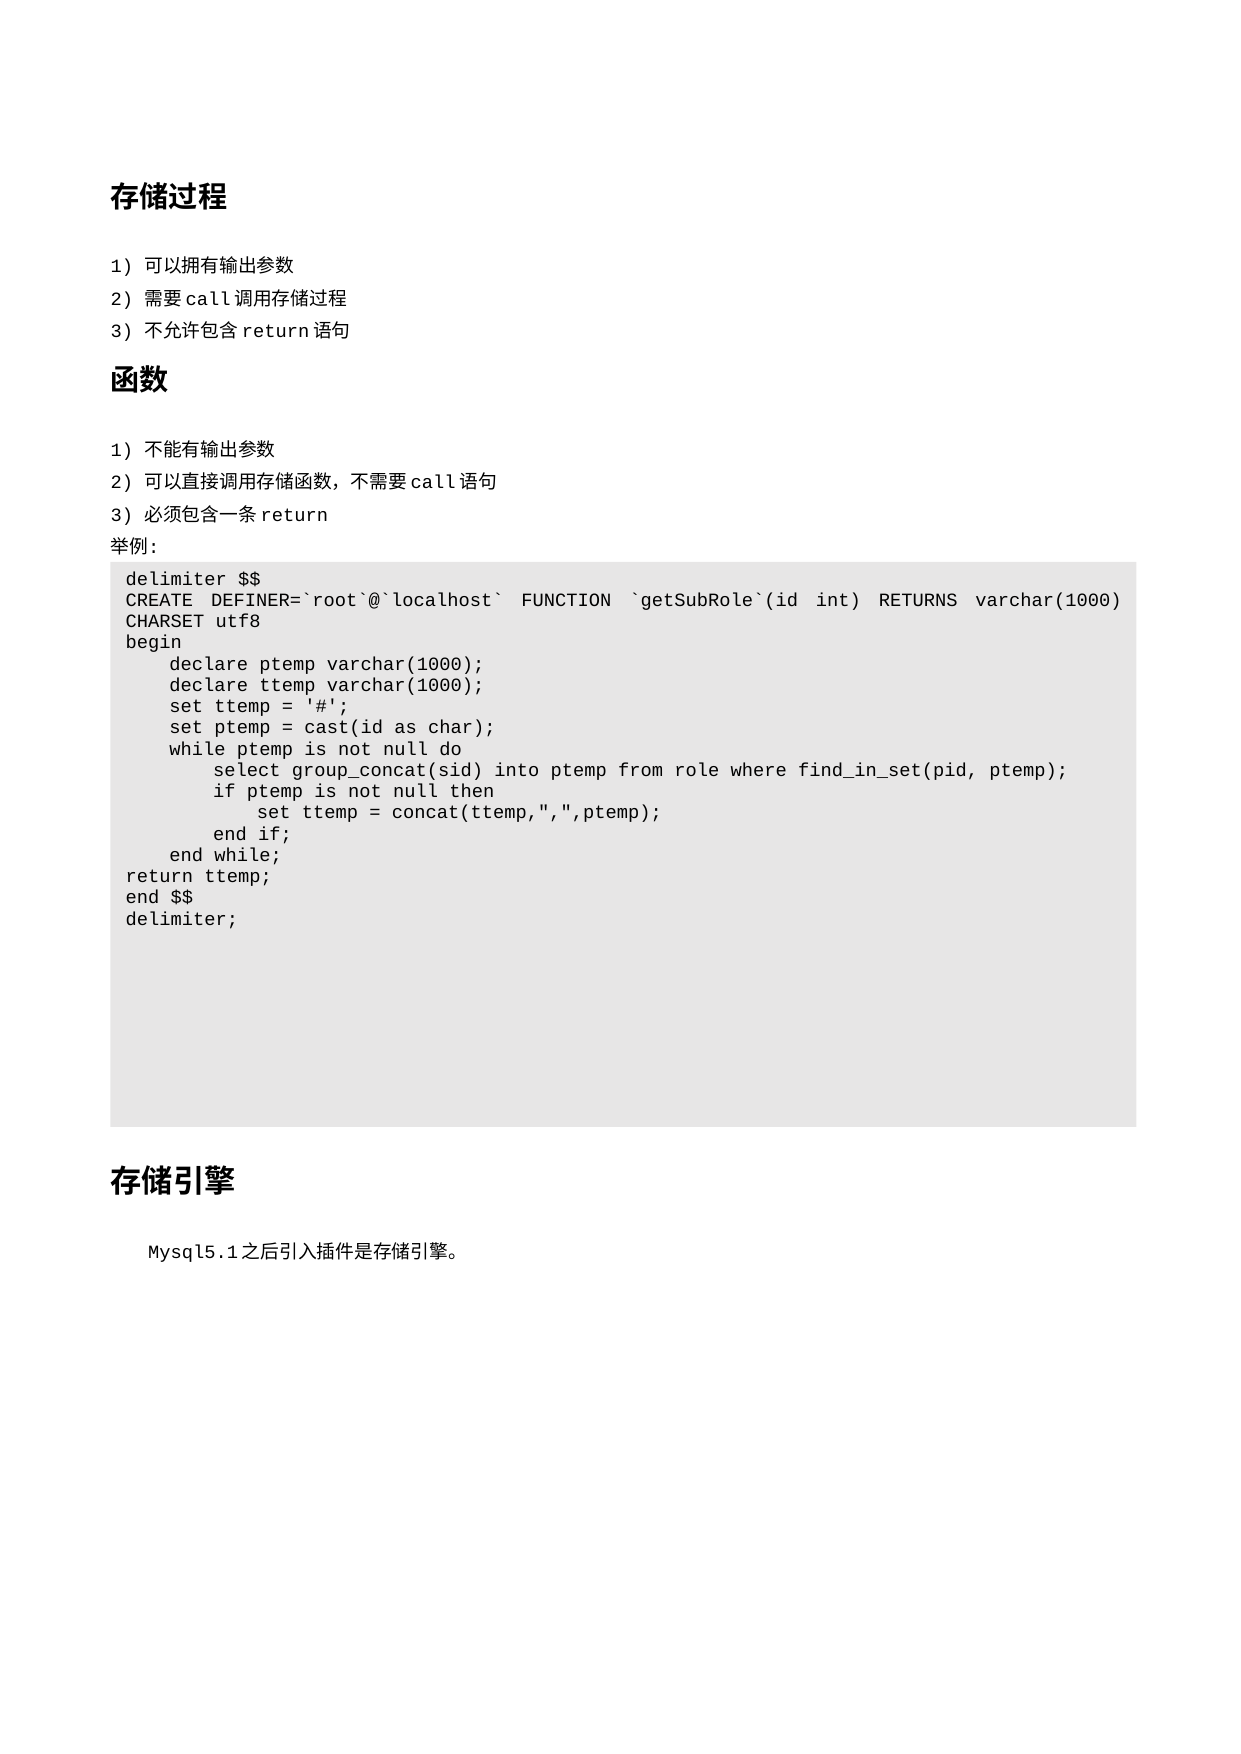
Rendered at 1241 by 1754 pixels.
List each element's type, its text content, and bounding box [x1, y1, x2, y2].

list 不允许包含return语句 [110, 313, 1139, 346]
list 可以拥有输出参数 [110, 248, 1139, 281]
text Mysql5.1之后引入插件是存储引擎。 [110, 1234, 1139, 1267]
list 需要call调用存储过程 [110, 281, 1139, 313]
list 可以直接调用存储函数，不需要call语句 [110, 464, 1139, 497]
subtitle 函数 [110, 346, 1139, 411]
subtitle 存储过程 [110, 162, 1139, 227]
subtitle 存储引擎 [110, 1147, 1139, 1212]
list 必须包含一条return [110, 497, 1139, 529]
list 不能有输出参数 [110, 432, 1139, 464]
list 举例: [110, 529, 1139, 562]
